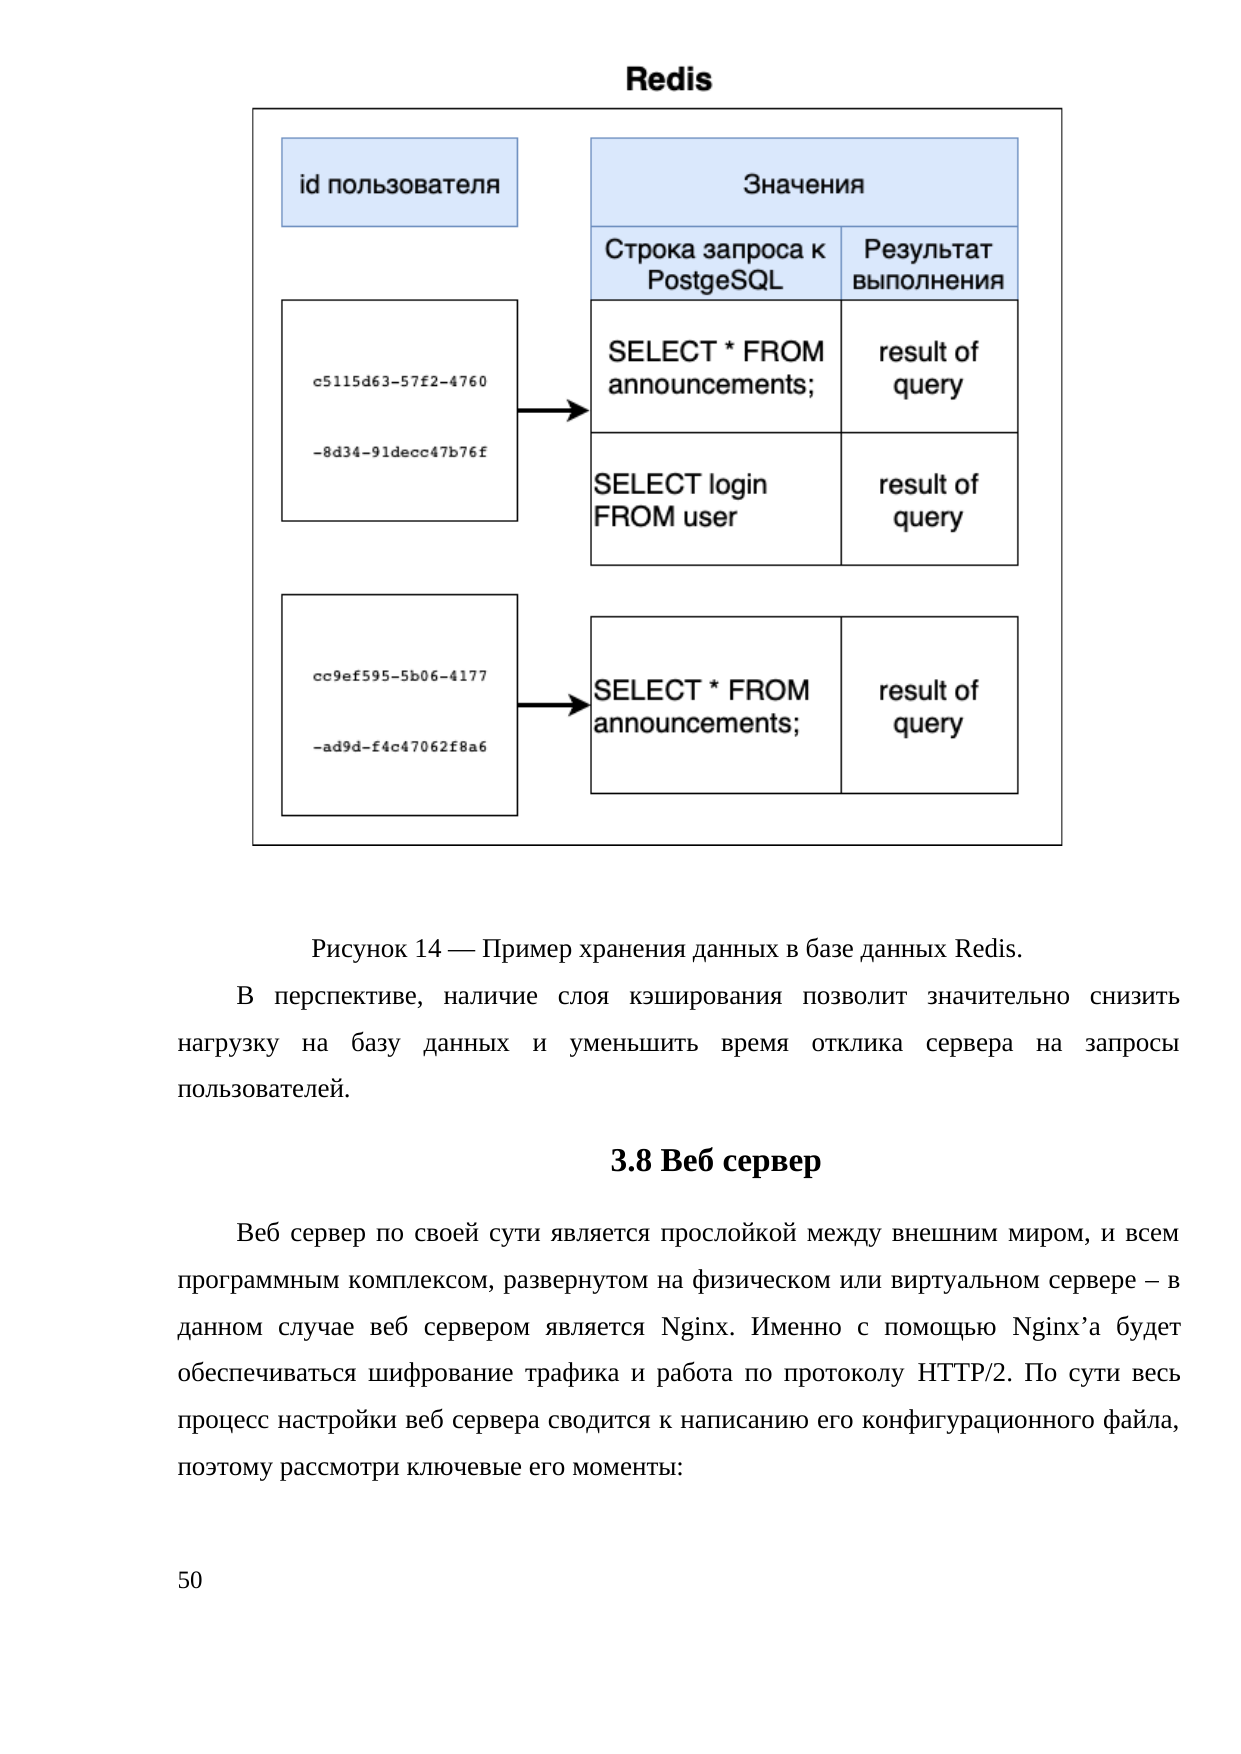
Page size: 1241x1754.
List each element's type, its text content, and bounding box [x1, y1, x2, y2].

subtitle 3.8 Веб сервер [251, 1140, 1181, 1178]
picture [252, 61, 1063, 846]
text Веб сервер по своей сути является прослойкой между внешним миром, и всем программным комплексом, развернутом на физическом или виртуальном сервере – в данном случае веб сервером является Nginx. Именно с помощью Nginx’а будет обеспечиваться шифрование трафика и работа по протоколу HTTP/2. По сути весь процесс настройки веб сервера сводится к написанию его конфигурационного файла, поэтому рассмотри ключевые его моменты: [177, 1216, 1181, 1481]
text В перспективе, наличие слоя кэширования позволит значительно снизить нагрузку на базу данных и уменьшить время отклика сервера на запросы пользователей. [177, 979, 1181, 1103]
text Рисунок 14 — Пример хранения данных в базе данных Redis. [311, 932, 1181, 963]
